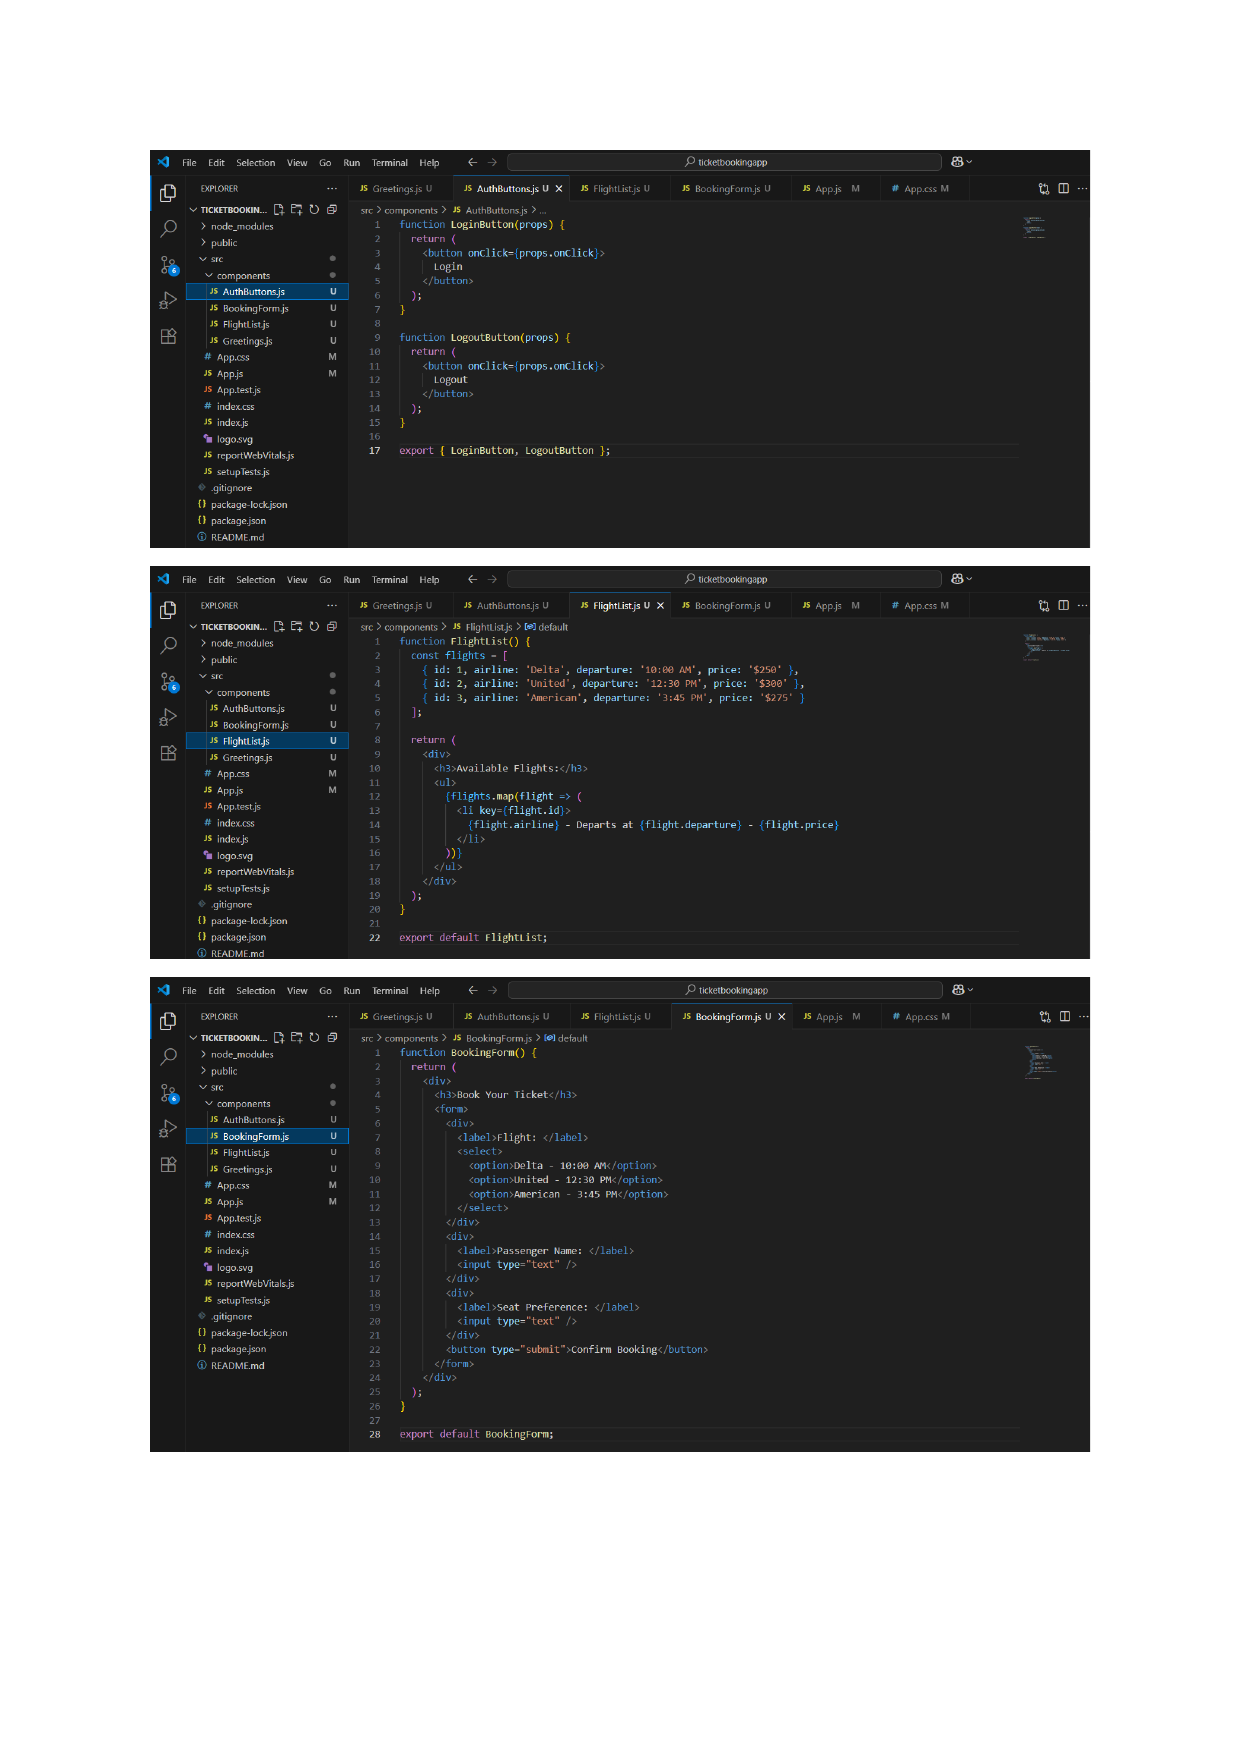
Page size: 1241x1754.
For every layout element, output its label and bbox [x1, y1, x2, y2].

picture [150, 977, 1091, 1452]
picture [150, 150, 1091, 548]
picture [150, 566, 1091, 959]
